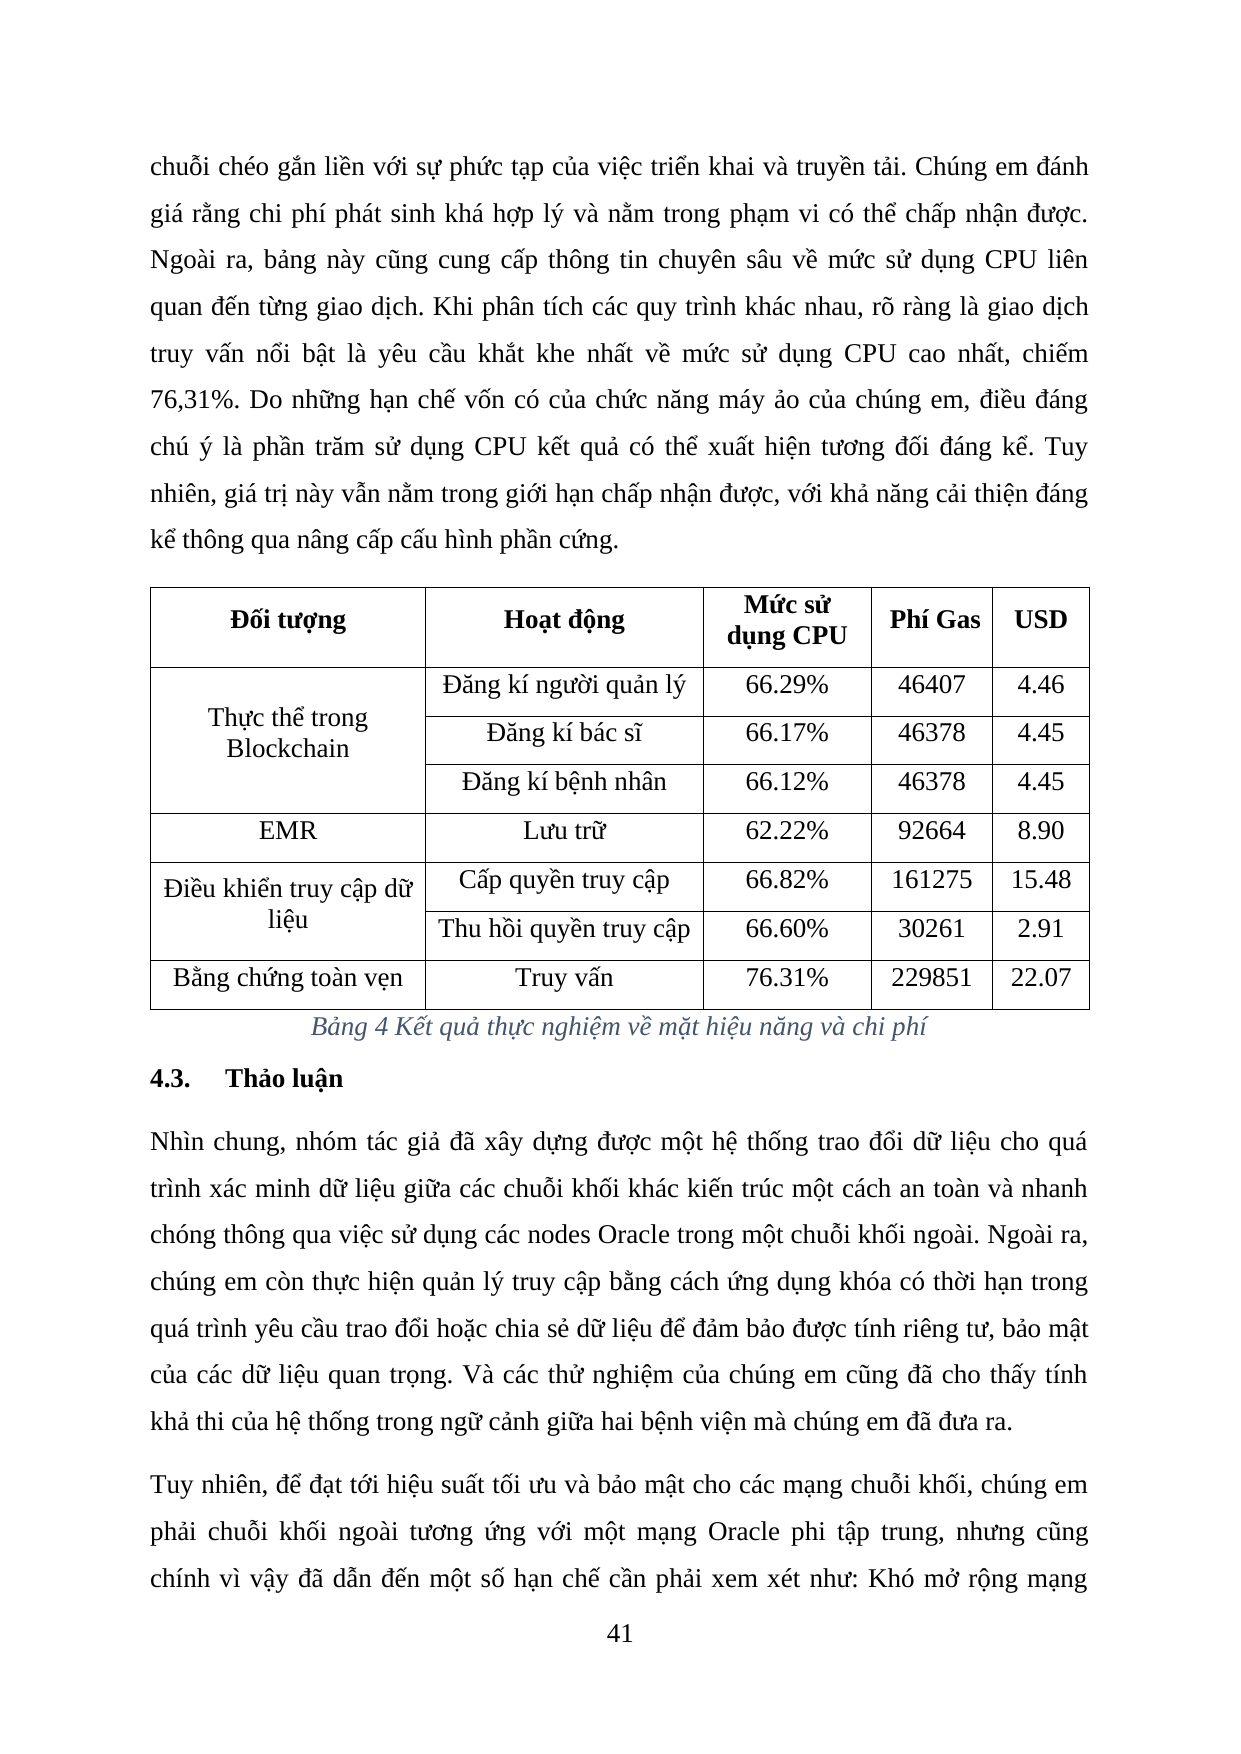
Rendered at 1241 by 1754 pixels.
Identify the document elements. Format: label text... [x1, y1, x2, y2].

table_cell Đăng kí người quản lý [426, 668, 703, 716]
table_cell Đăng kí bác sĩ [426, 717, 703, 764]
table_cell Lưu trữ [426, 814, 703, 862]
table_cell Bằng chứng toàn vẹn [151, 961, 425, 1009]
table_cell Điều khiển truy cập dữ liệu [151, 863, 425, 960]
table_cell 62.22% [704, 814, 871, 862]
table_cell 66.60% [704, 912, 871, 960]
table_cell Thực thể trong Blockchain [151, 668, 425, 813]
list Thảo luận [150, 1062, 1090, 1093]
table_cell 46378 [872, 717, 992, 764]
table_cell Truy vấn [426, 961, 703, 1009]
table_cell 22.07 [993, 961, 1089, 1009]
table_cell Thu hồi quyền truy cập [426, 912, 703, 960]
table_cell 15.48 [993, 863, 1089, 911]
table_header USD [993, 588, 1089, 667]
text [150, 150, 1090, 554]
table_cell EMR [151, 814, 425, 862]
text Bảng 4 Kết quả thực nghiệm về mặt hiệu năng và chi phí [150, 1010, 1090, 1041]
table_cell 66.17% [704, 717, 871, 764]
table_header Đối tượng [151, 588, 425, 667]
table_cell 8.90 [993, 814, 1089, 862]
table_cell 229851 [872, 961, 992, 1009]
table_header Mức sử dụng CPU [704, 588, 871, 667]
table_cell Cấp quyền truy cập [426, 863, 703, 911]
table_cell Đăng kí bệnh nhân [426, 765, 703, 813]
table_cell 2.91 [993, 912, 1089, 960]
table_cell 66.12% [704, 765, 871, 813]
table_cell 30261 [872, 912, 992, 960]
table_cell 46378 [872, 765, 992, 813]
table_cell 66.29% [704, 668, 871, 716]
table_header Hoạt động [426, 588, 703, 667]
table_cell 161275 [872, 863, 992, 911]
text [150, 1468, 1090, 1593]
table_cell 66.82% [704, 863, 871, 911]
table_cell 46407 [872, 668, 992, 716]
text Nhìn chung, nhóm tác giả đã xây dựng được một hệ thống trao đổi dữ liệu cho quá trình xác minh dữ liệu giữa các chuỗi khối khác kiến trúc một cách an toàn và nhanh chóng thông qua việc sử dụng các nodes Oracle trong một chuỗi khối ngoài. Ngoài ra, chúng em còn thực hiện quản lý truy cập bằng cách ứng dụng khóa có thời hạn trong quá trình yêu cầu trao đổi hoặc chia sẻ dữ liệu để đảm bảo được tính riêng tư, bảo mật của các dữ liệu quan trọng. Và các thử nghiệm của chúng em cũng đã cho thấy tính khả thi của hệ thống trong ngữ cảnh giữa hai bệnh viện mà chúng em đã đưa ra. [150, 1125, 1090, 1436]
table_cell 92664 [872, 814, 992, 862]
table_cell 76.31% [704, 961, 871, 1009]
table_cell 4.45 [993, 765, 1089, 813]
table_cell 4.45 [993, 717, 1089, 764]
table_cell 4.46 [993, 668, 1089, 716]
table_header Phí Gas [872, 588, 992, 667]
